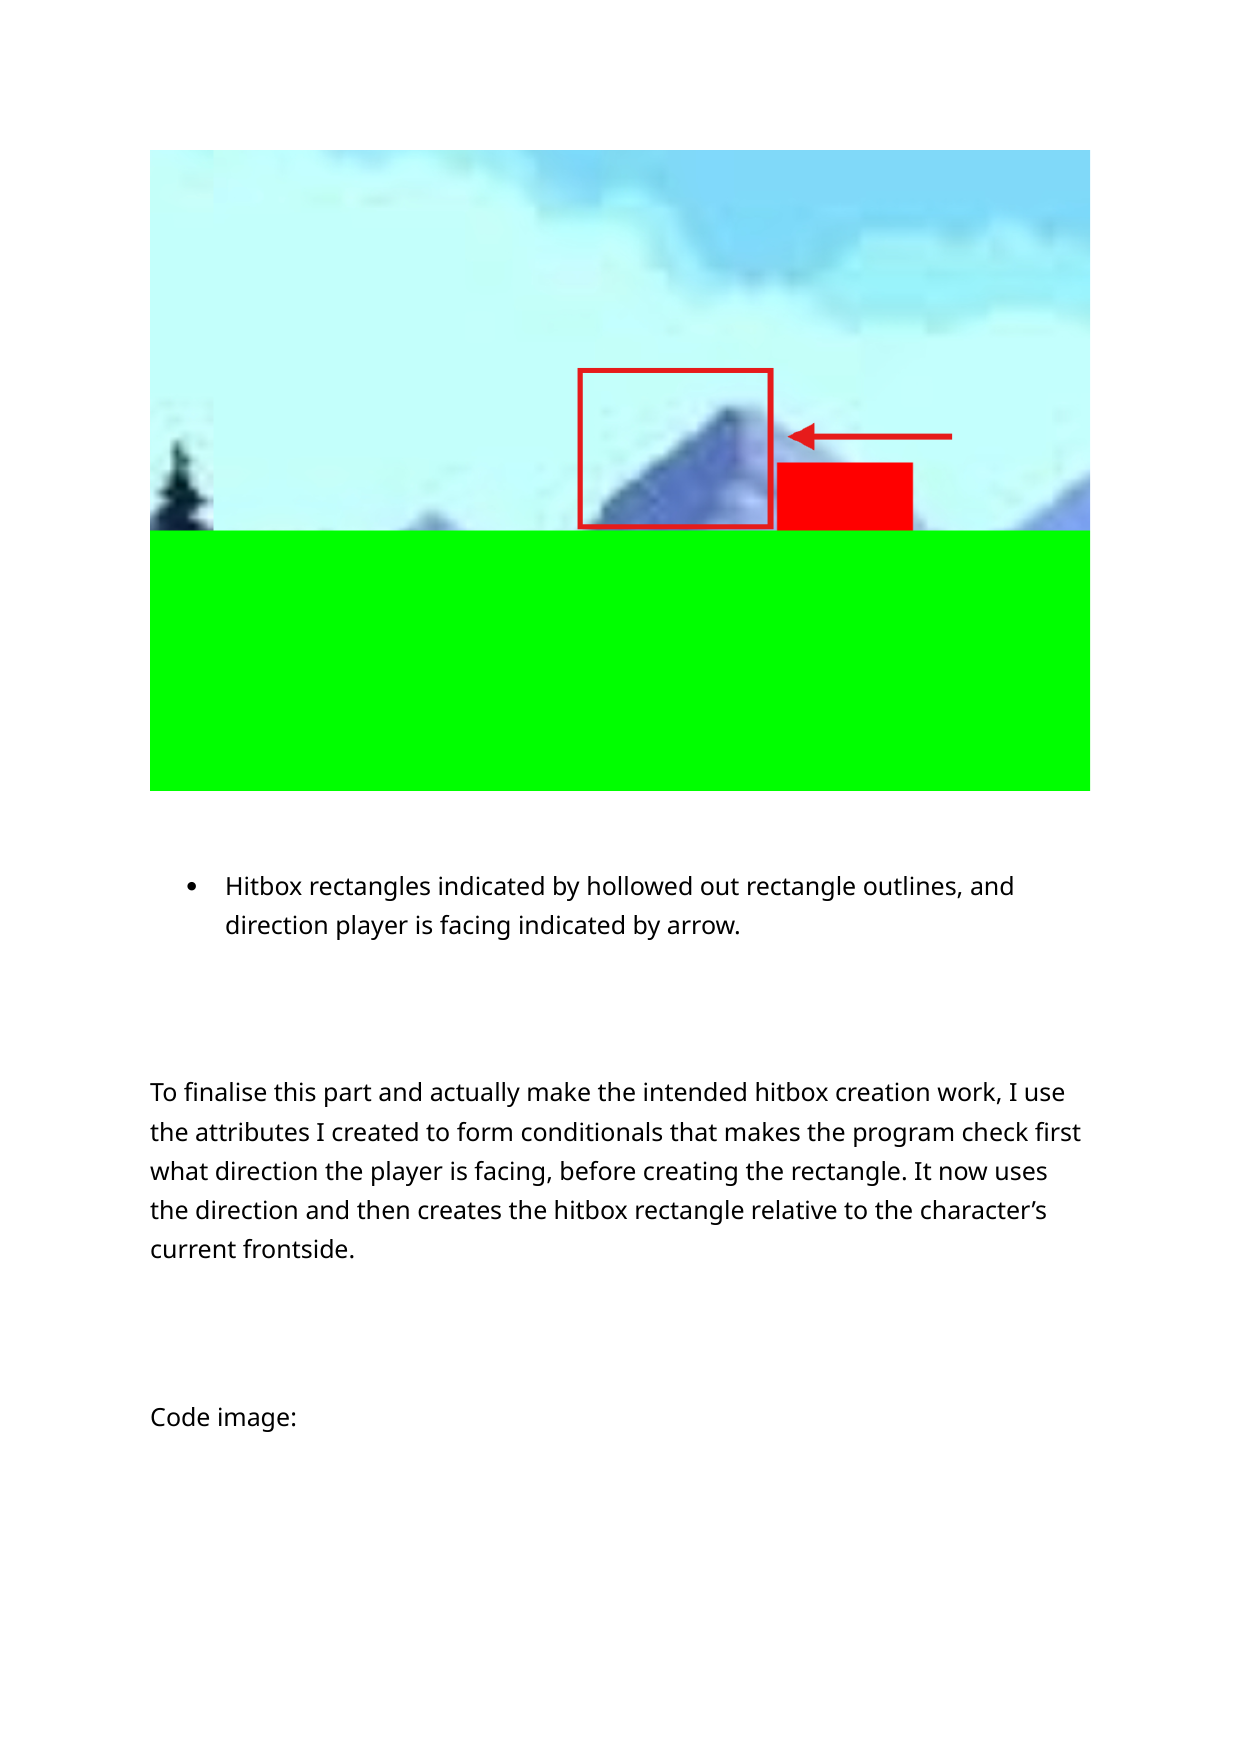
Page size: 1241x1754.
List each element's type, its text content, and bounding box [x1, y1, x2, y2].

list Hitbox rectangles indicated by hollowed out rectangle outlines, and direction player is facing indicated by arrow. [187, 868, 1090, 942]
text To finalise this part and actually make the intended hitbox creation work, I use the attributes I created to form conditionals that makes the program check first what direction the player is facing, before creating the rectangle. It now uses the direction and then creates the hitbox rectangle relative to the character’s current frontside. [150, 1075, 1090, 1266]
picture [150, 150, 1091, 791]
text Code image: [150, 1399, 1090, 1433]
